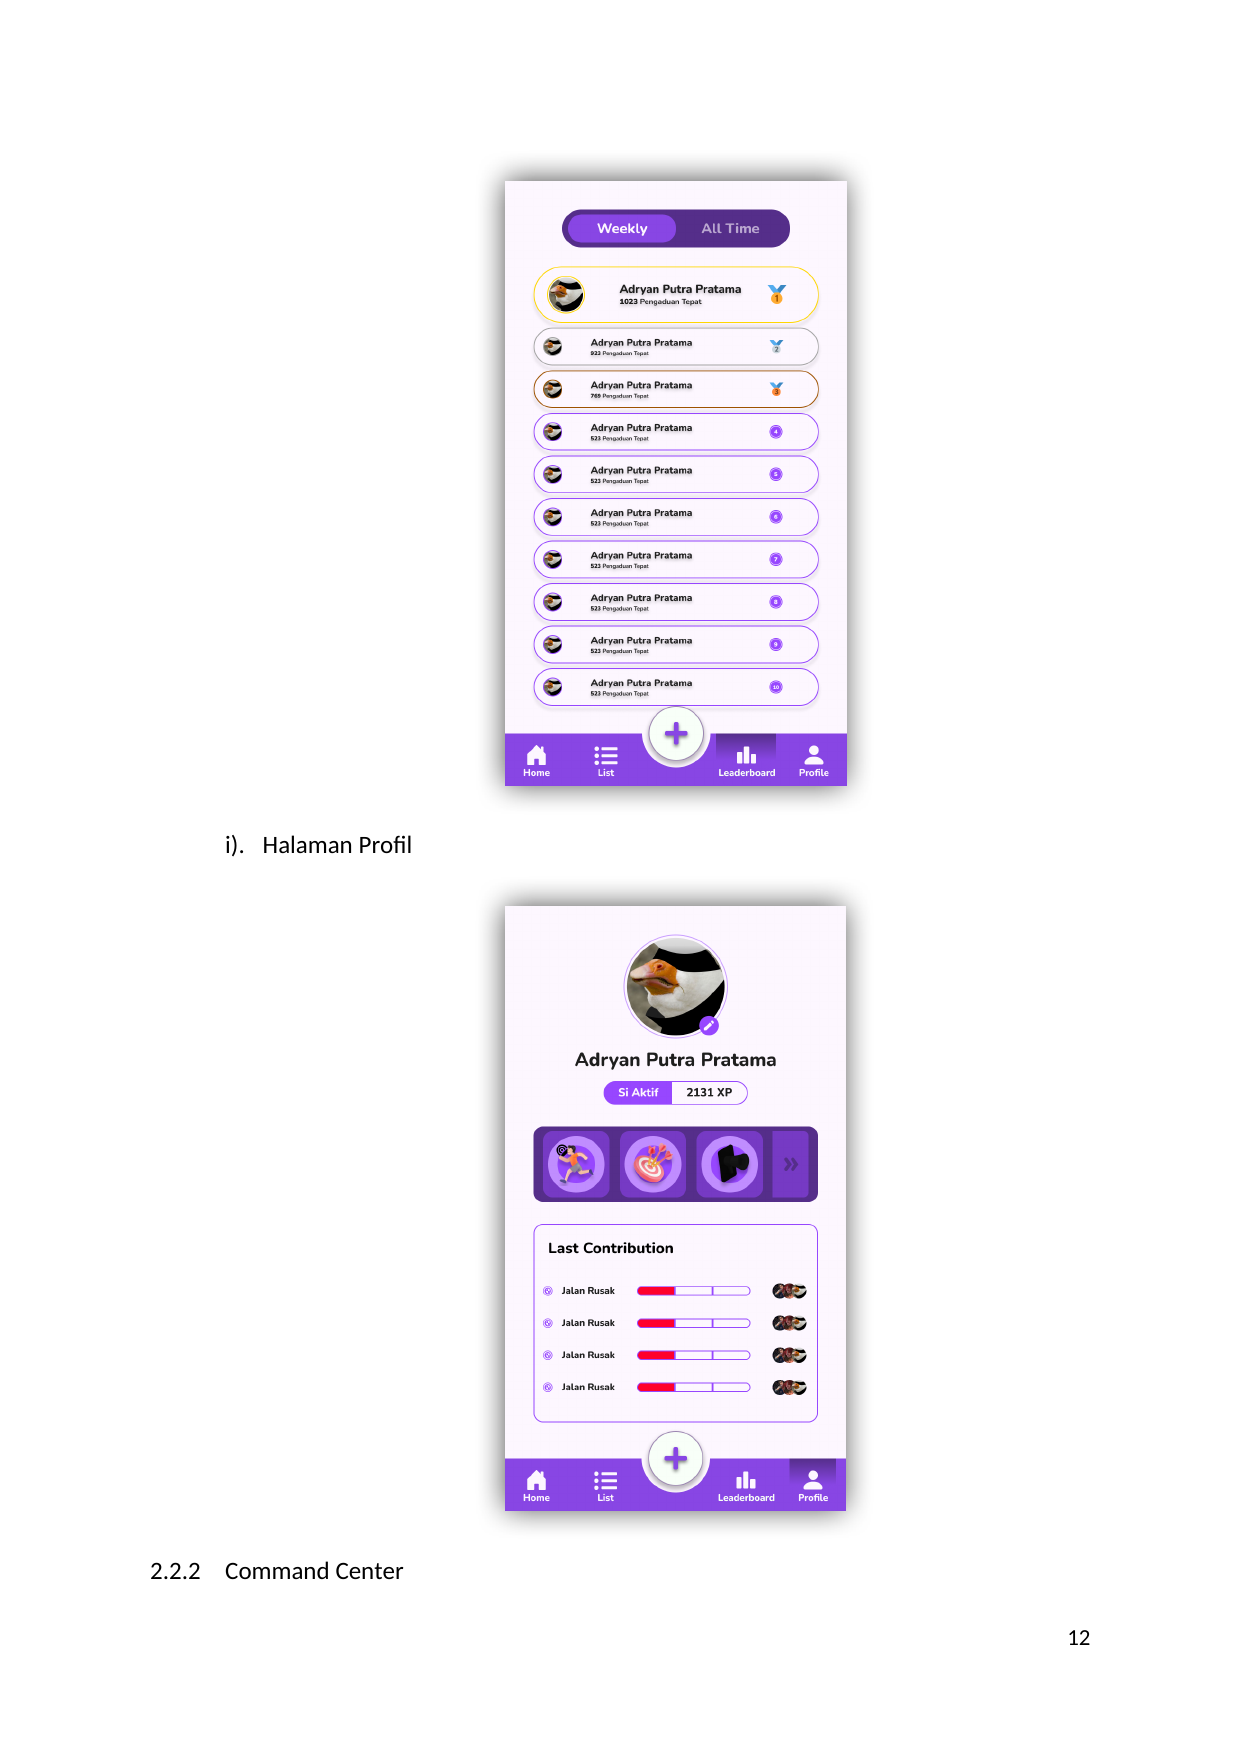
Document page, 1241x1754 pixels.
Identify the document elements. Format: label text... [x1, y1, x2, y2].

picture [505, 181, 847, 786]
list Command Center [150, 1555, 1090, 1586]
picture [505, 906, 846, 1511]
list Halaman Profil [225, 830, 1090, 860]
